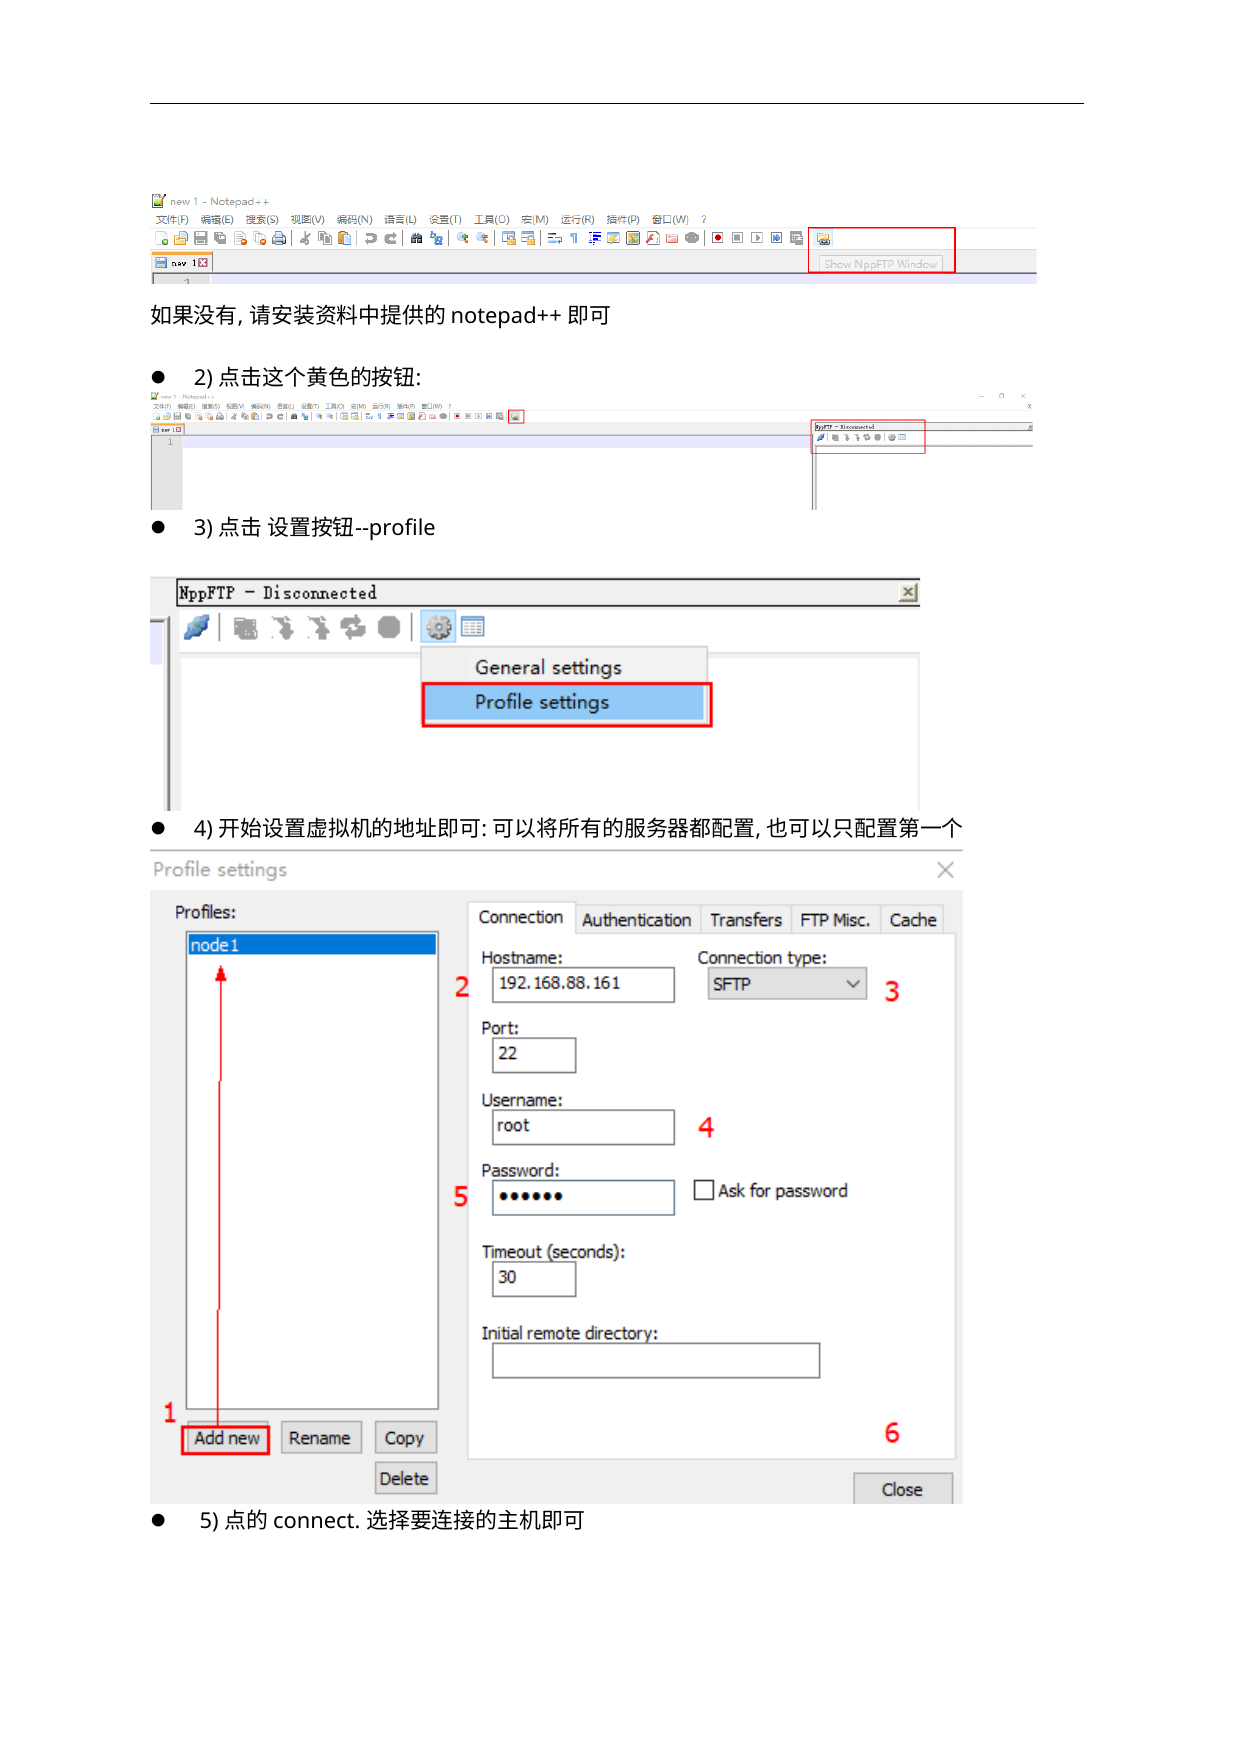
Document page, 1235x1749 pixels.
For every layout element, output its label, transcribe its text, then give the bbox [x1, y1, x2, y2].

list 2) 点击这个黄色的按钮: [150, 360, 1084, 392]
picture [150, 391, 1033, 510]
text 如果没有, 请安装资料中提供的notepad++ 即可 [150, 298, 1084, 330]
list 4) 开始设置虚拟机的地址即可: 可以将所有的服务器都配置, 也可以只配置第一个 [150, 811, 1084, 842]
list 3) 点击 设置按钮--profile [150, 510, 1084, 542]
list 5) 点的 connect. 选择要连接的主机即可 [150, 1503, 1084, 1535]
picture [150, 541, 921, 811]
picture [150, 842, 963, 1504]
picture [150, 191, 1037, 284]
